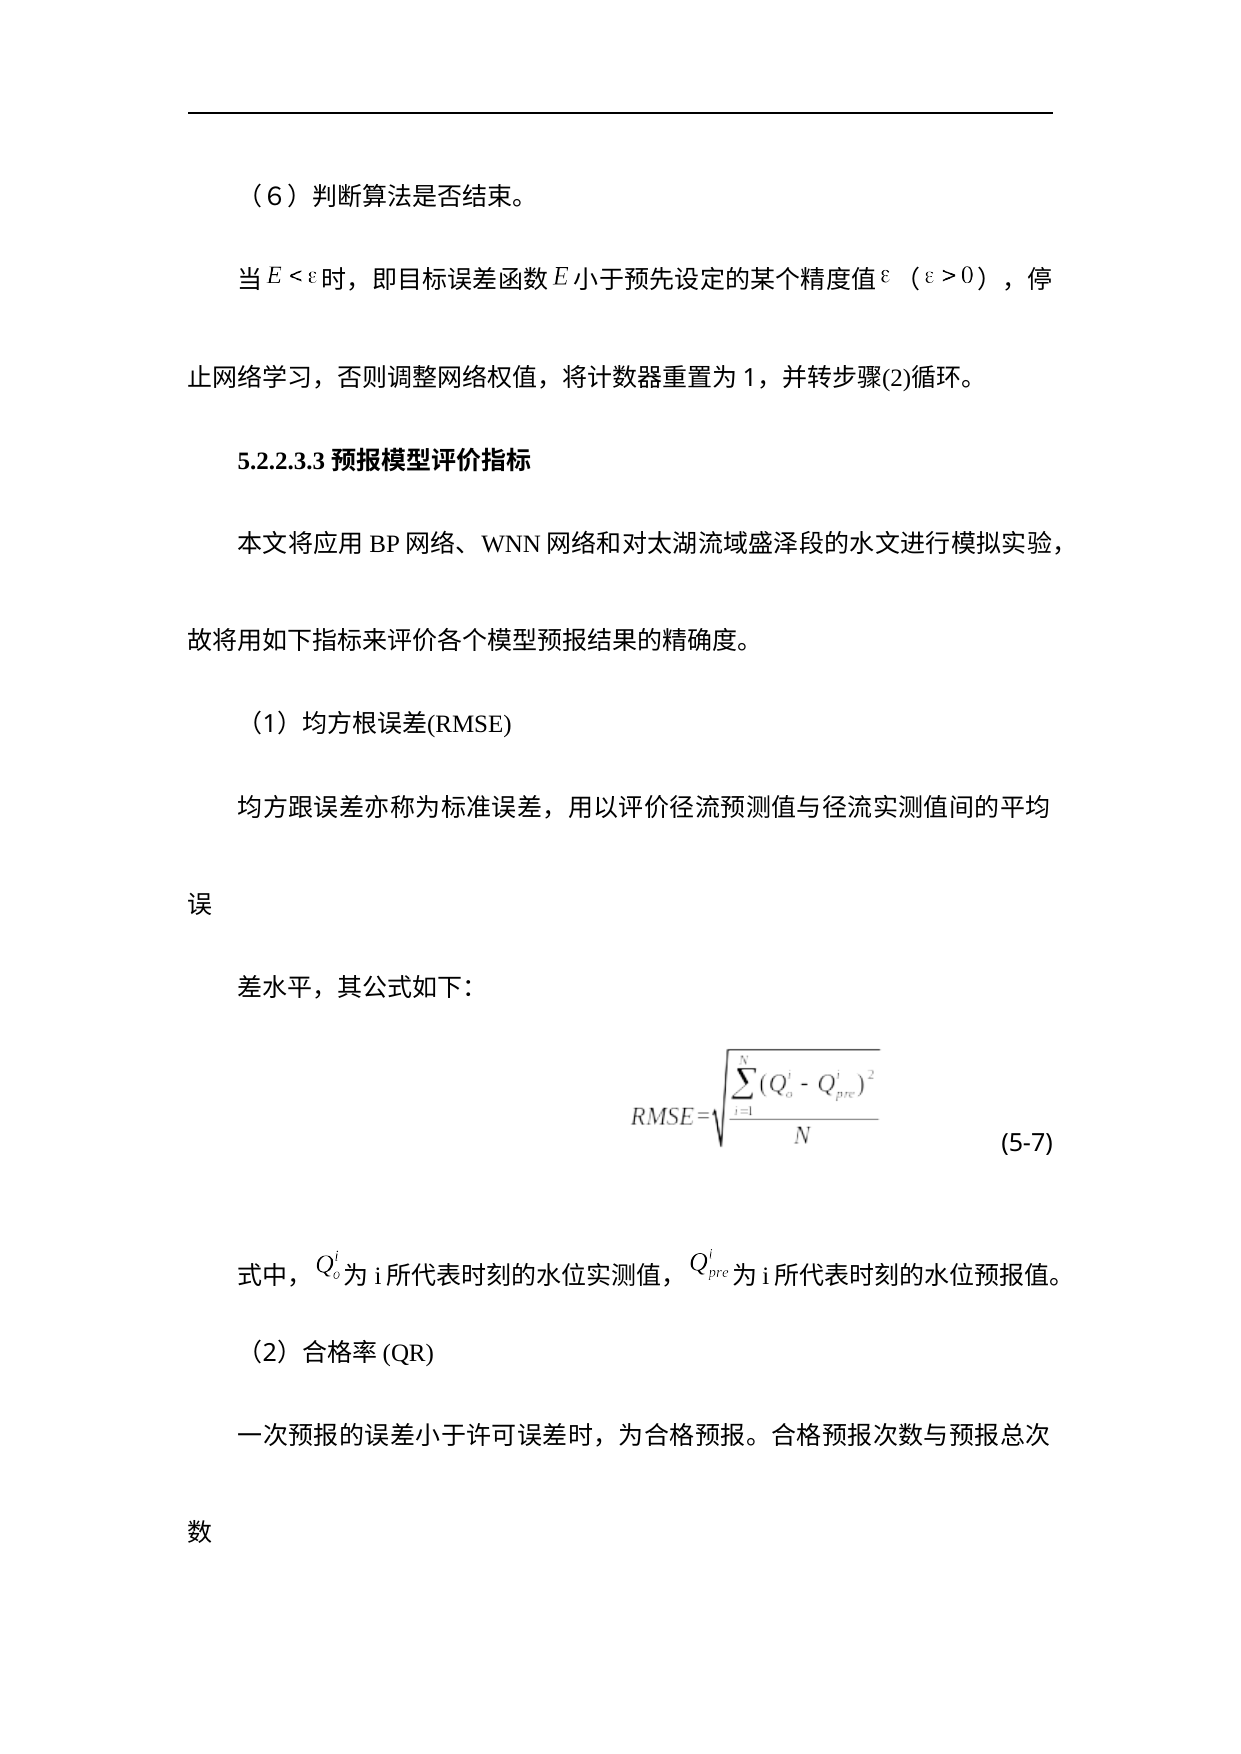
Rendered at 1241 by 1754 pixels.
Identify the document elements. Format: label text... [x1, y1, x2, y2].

text 差水平，其公式如下： [187, 953, 1053, 1018]
text 式中，为 i所代表时刻的水位实测值，为i所代表时刻的水位预报值。 [187, 1234, 1053, 1299]
text （1）均方根误差(RMSE) [187, 689, 1053, 754]
text (5-7) [187, 1036, 1053, 1166]
text 均方跟误差亦称为标准误差，用以评价径流预测值与径流实测值间的平均误 [187, 773, 1053, 935]
text （2）合格率 (QR) [187, 1318, 1053, 1383]
subtitle 5.2.2.3.3 预报模型评价指标 [187, 426, 1053, 491]
text 本文将应用BP网络、WNN网络和对太湖流域盛泽段的水文进行模拟实验，故将用如下指标来评价各个模型预报结果的精确度。 [187, 509, 1053, 671]
text （６）判断算法是否结束。 [187, 162, 1053, 227]
text 一次预报的误差小于许可误差时，为合格预报。合格预报次数与预报总次数 [187, 1401, 1053, 1563]
text 当时，即目标误差函数小于预先设定的某个精度值（），停止网络学习，否则调整网络权值，将计数器重置为1，并转步骤(2)循环。 [187, 245, 1053, 408]
